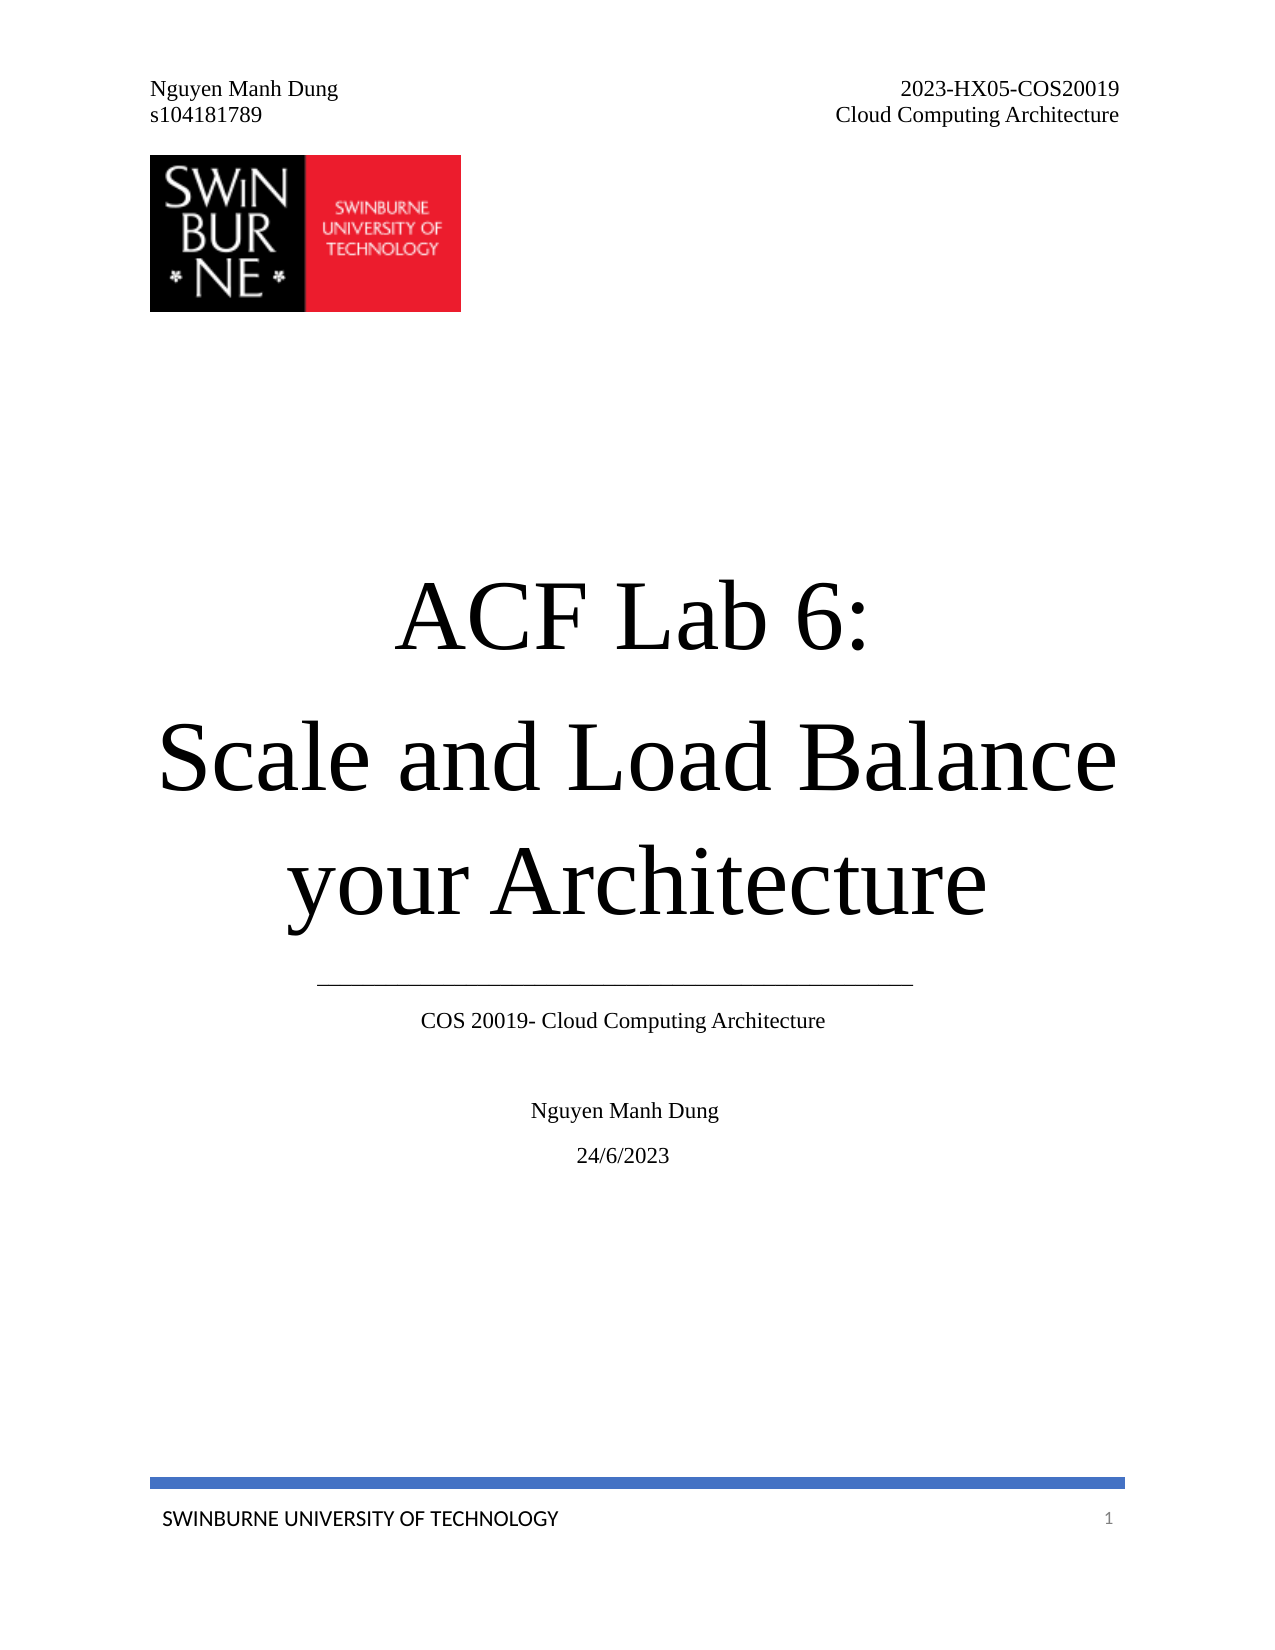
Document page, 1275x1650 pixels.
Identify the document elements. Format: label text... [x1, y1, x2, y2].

picture [150, 155, 461, 312]
text COS 20019- Cloud Computing Architecture [225, 1007, 1125, 1034]
text ____________________________________________________ [225, 962, 1125, 988]
text Nguyen Manh Dung [225, 1097, 1125, 1124]
text 24/6/2023 [225, 1143, 1125, 1169]
text ACF Lab 6: [300, 556, 1125, 671]
text Scale and Load Balance your Architecture [150, 697, 1125, 936]
